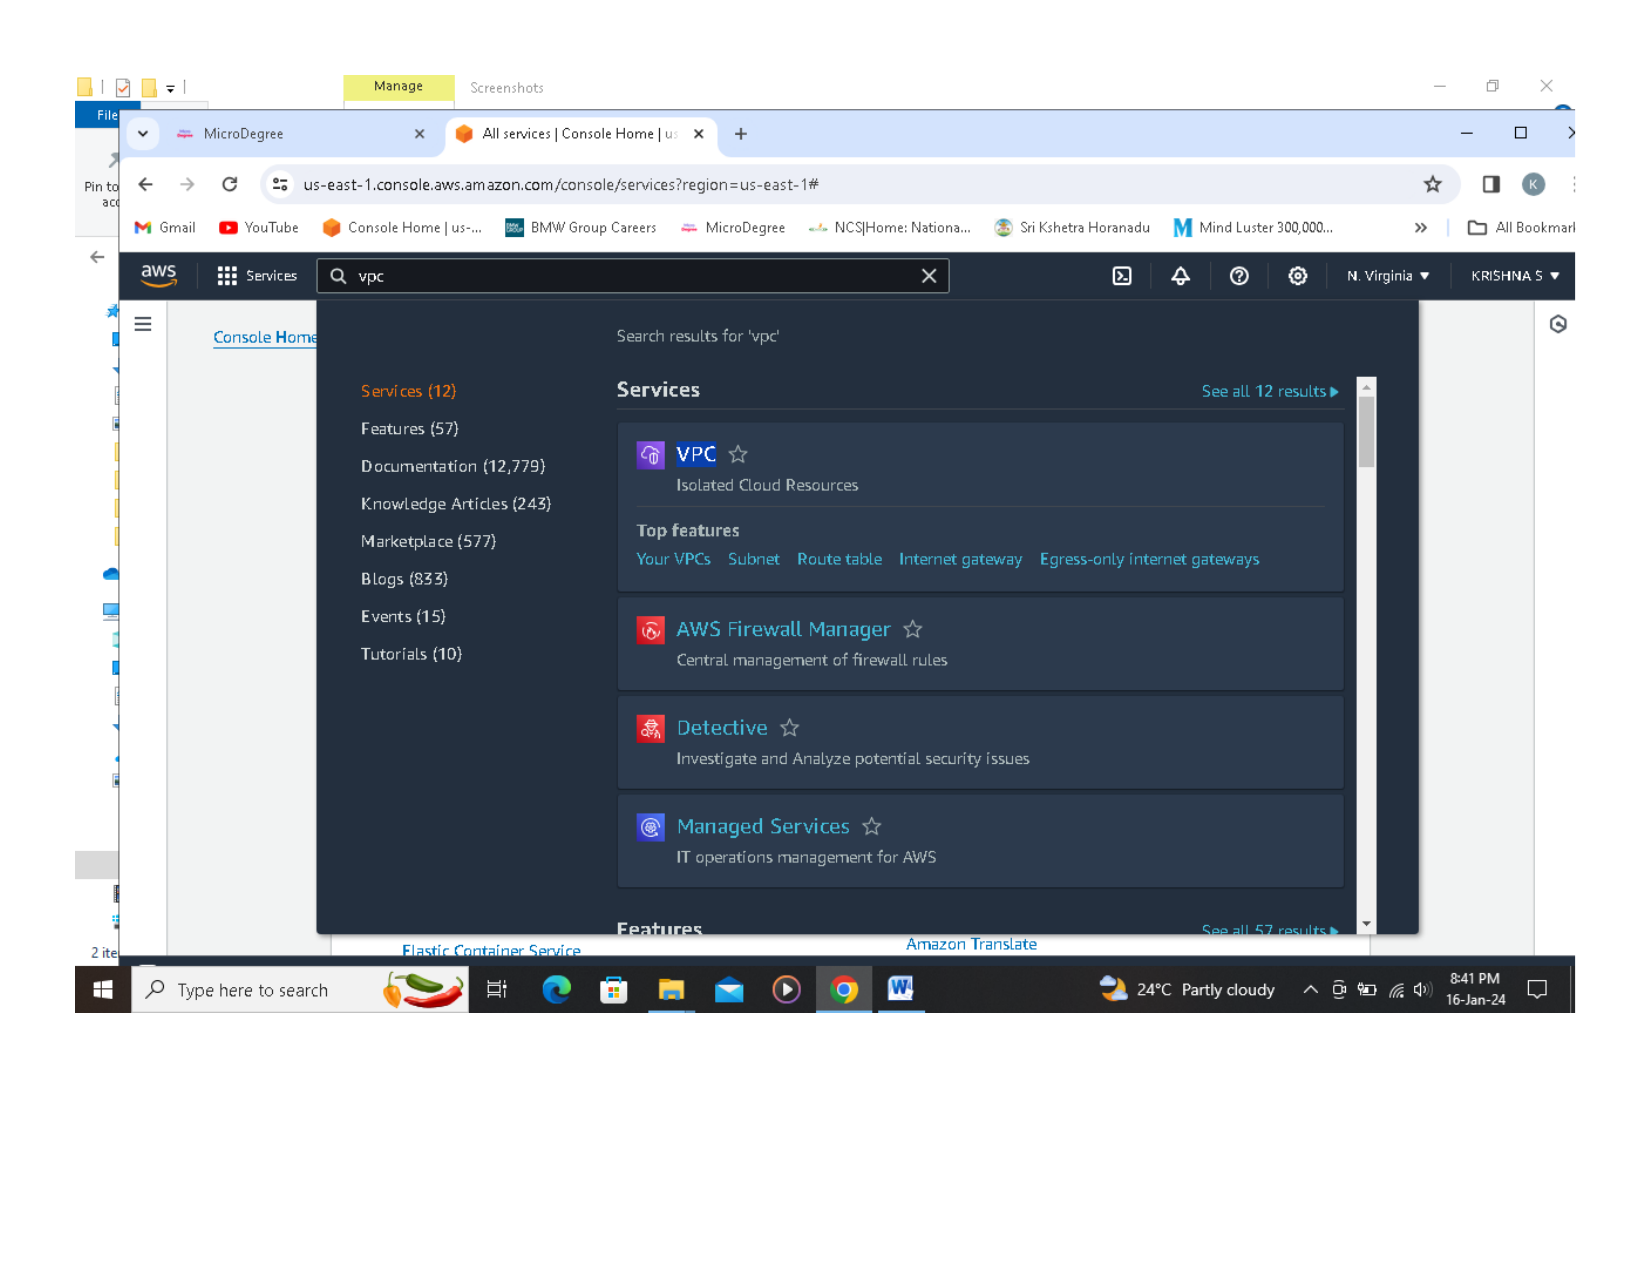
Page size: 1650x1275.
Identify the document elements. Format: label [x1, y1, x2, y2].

picture [75, 75, 1575, 1013]
